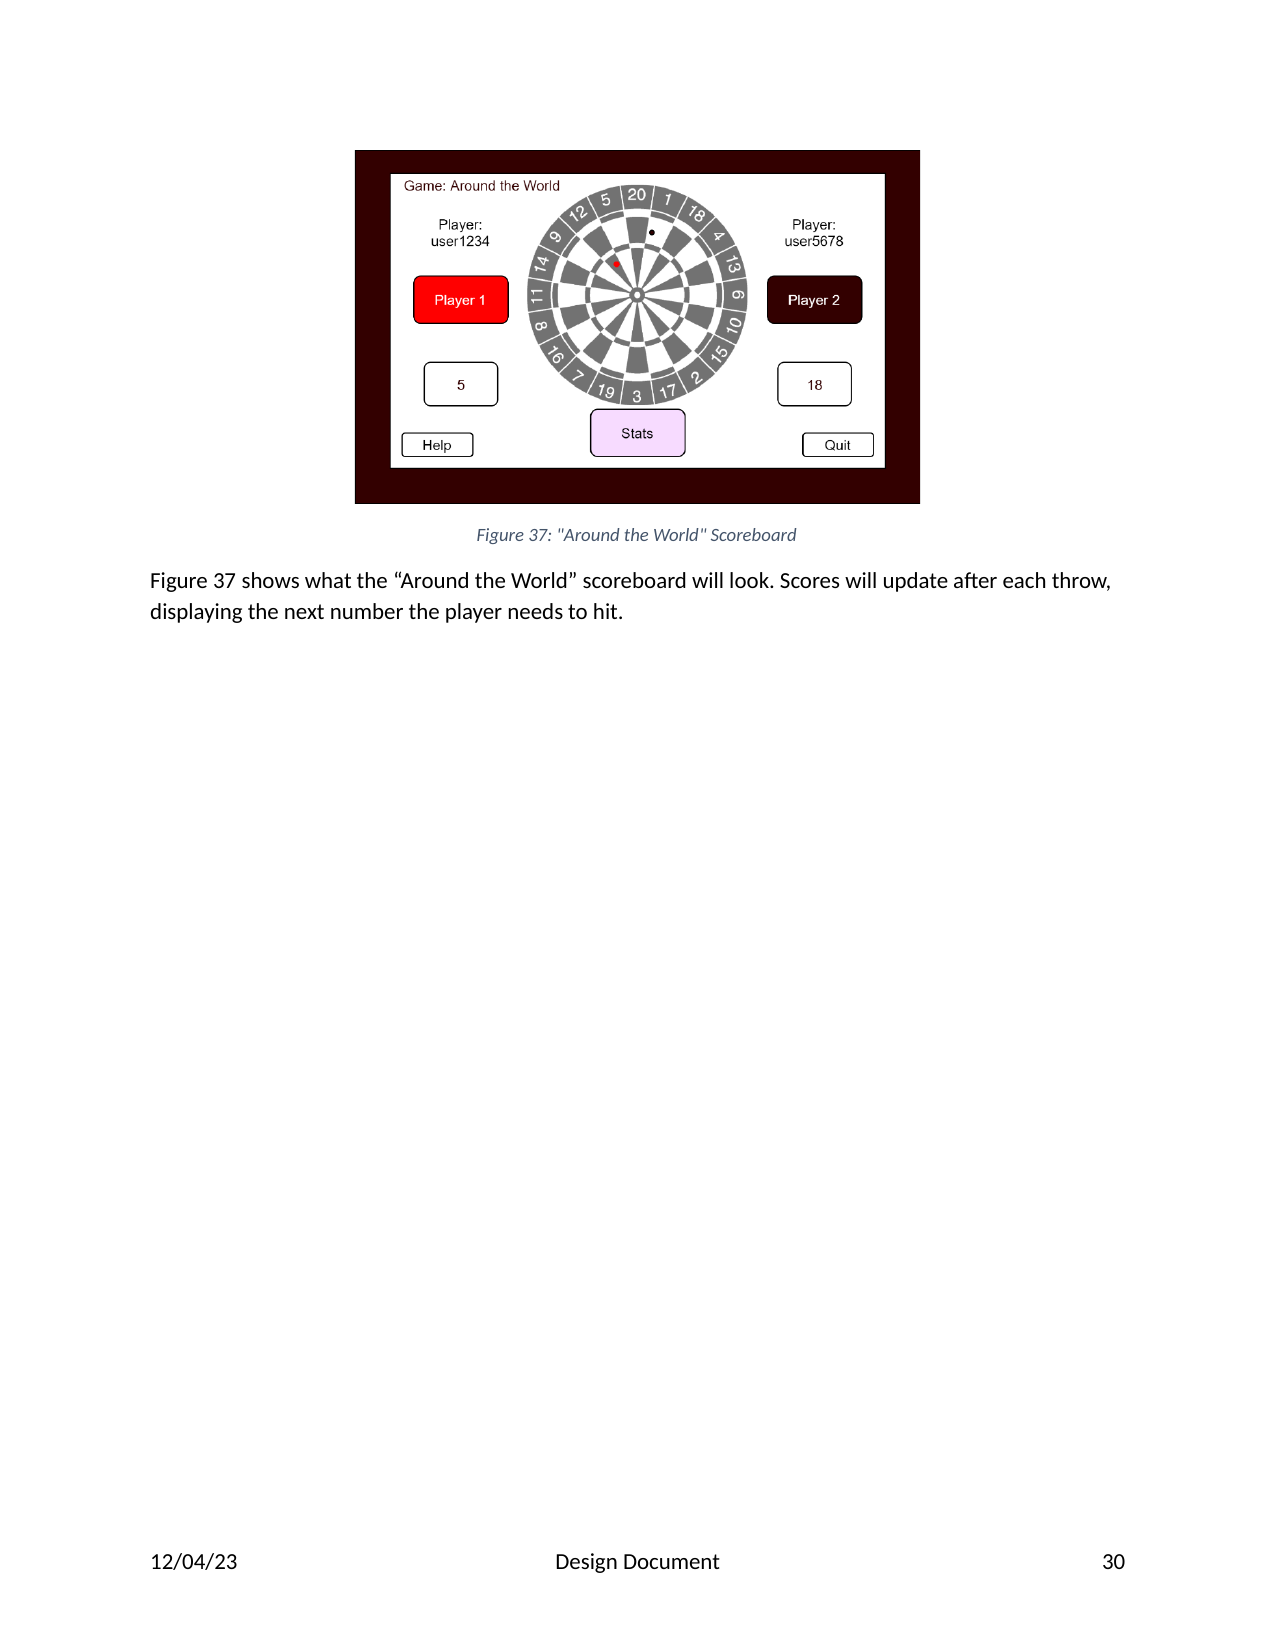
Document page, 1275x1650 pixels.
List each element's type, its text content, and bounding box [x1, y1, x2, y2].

text Figure 37 shows what the “Around the World” scoreboard will look. Scores will update after each throw, displaying the next number the player needs to hit. [150, 567, 1125, 625]
picture [354, 150, 921, 504]
